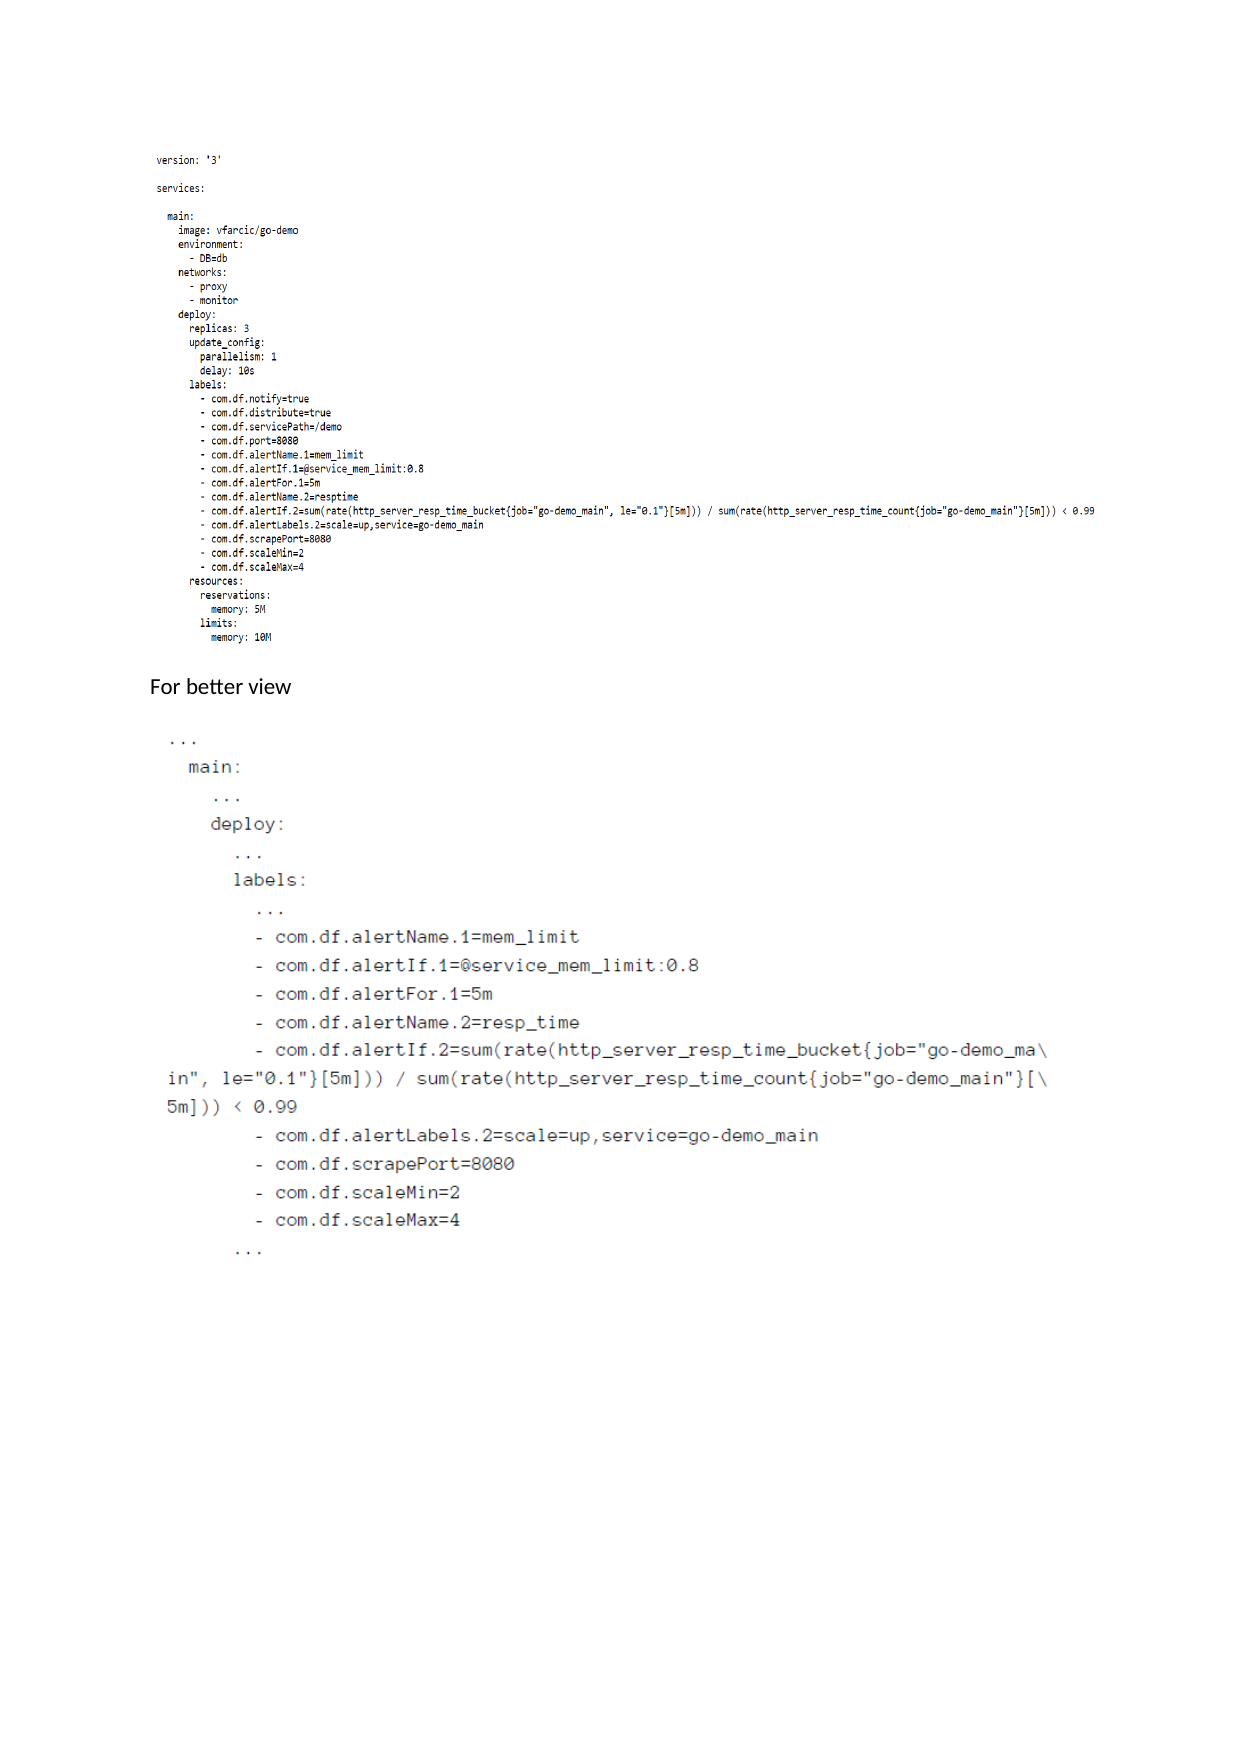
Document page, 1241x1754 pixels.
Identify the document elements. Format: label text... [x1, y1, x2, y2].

picture [150, 718, 1091, 1276]
picture [150, 150, 1107, 654]
text For better view [150, 672, 1090, 700]
